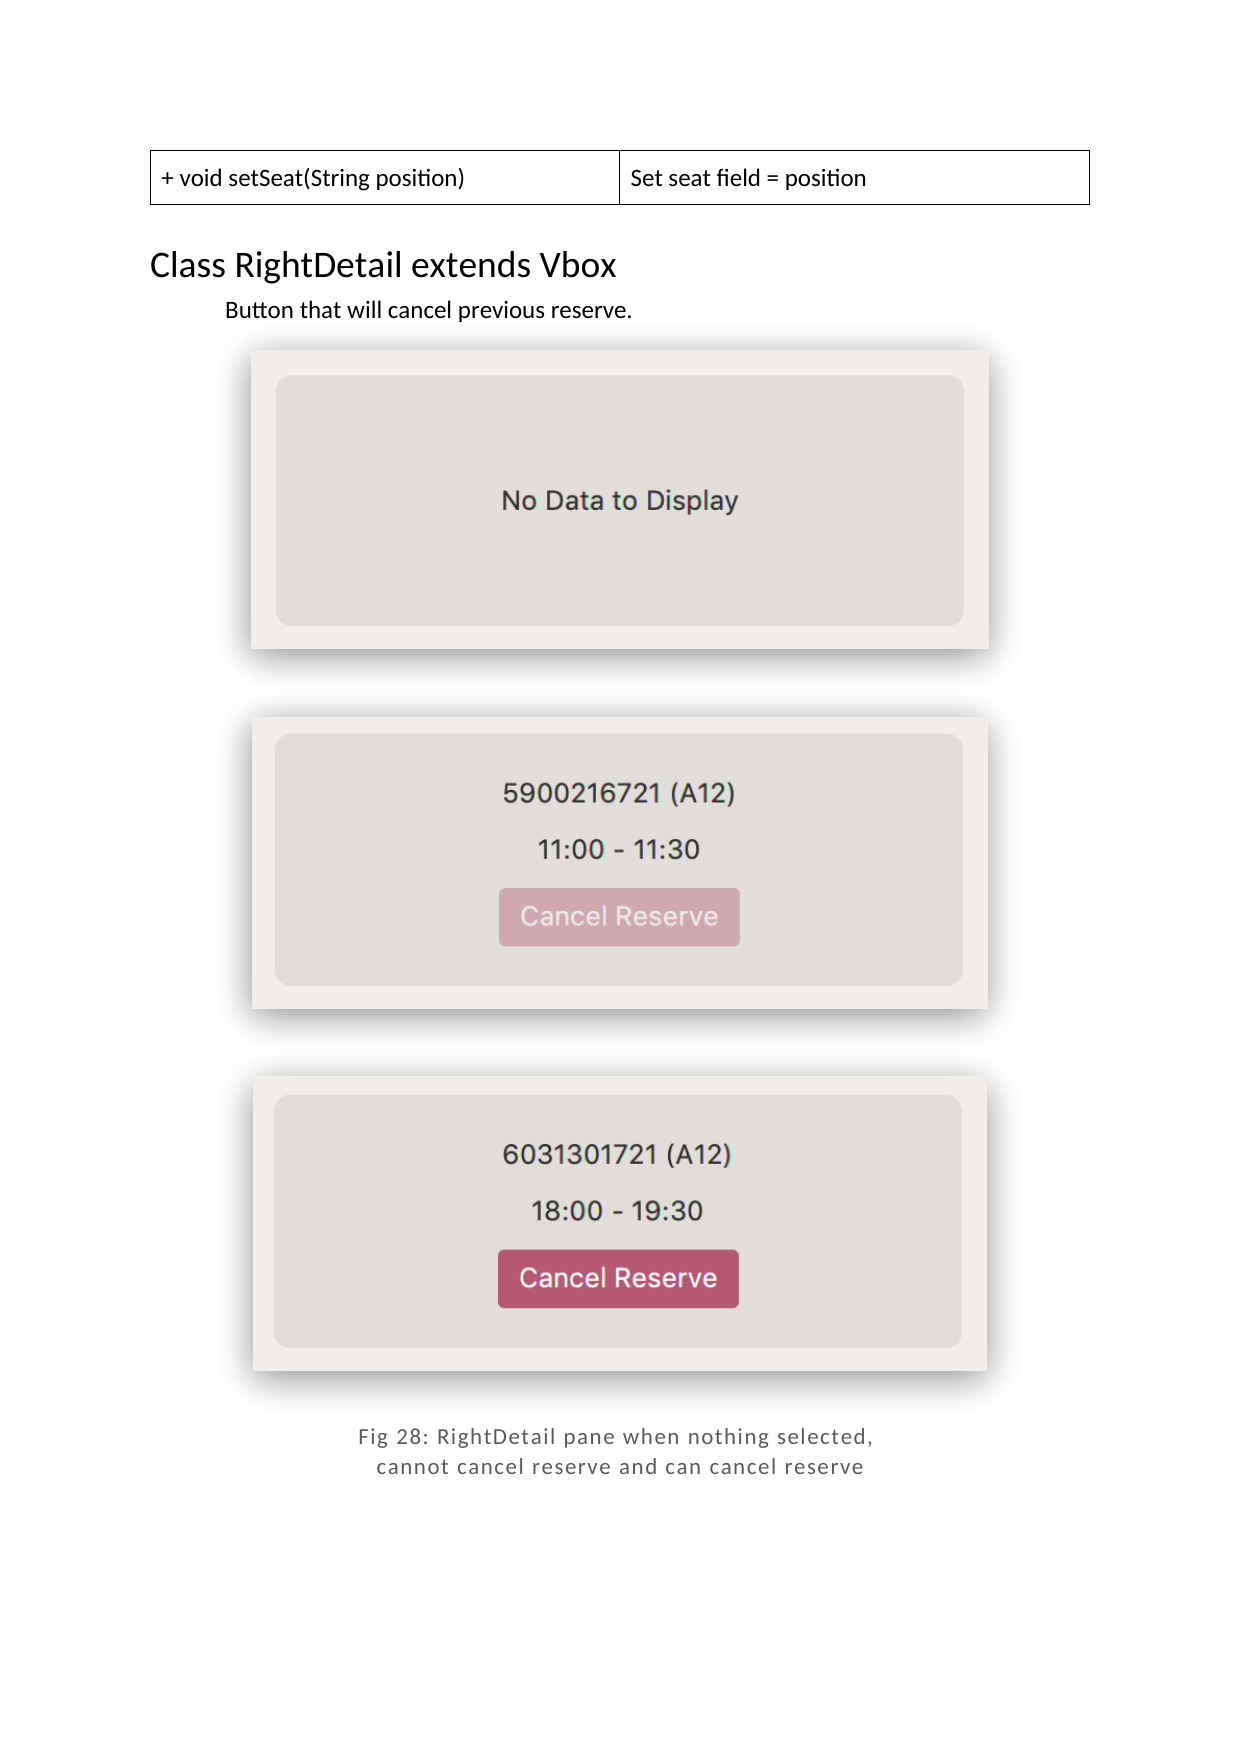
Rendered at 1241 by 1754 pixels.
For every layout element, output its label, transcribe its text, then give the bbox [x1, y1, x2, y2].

picture [253, 1076, 987, 1371]
table_cell + void setSeat(String position) [151, 151, 619, 204]
picture [252, 717, 988, 1009]
text Button that will cancel previous reserve. [150, 294, 1090, 324]
subtitle Class RightDetail extends Vbox [150, 241, 1090, 287]
table_cell Set seat field = position [620, 151, 1089, 204]
picture [251, 350, 989, 649]
